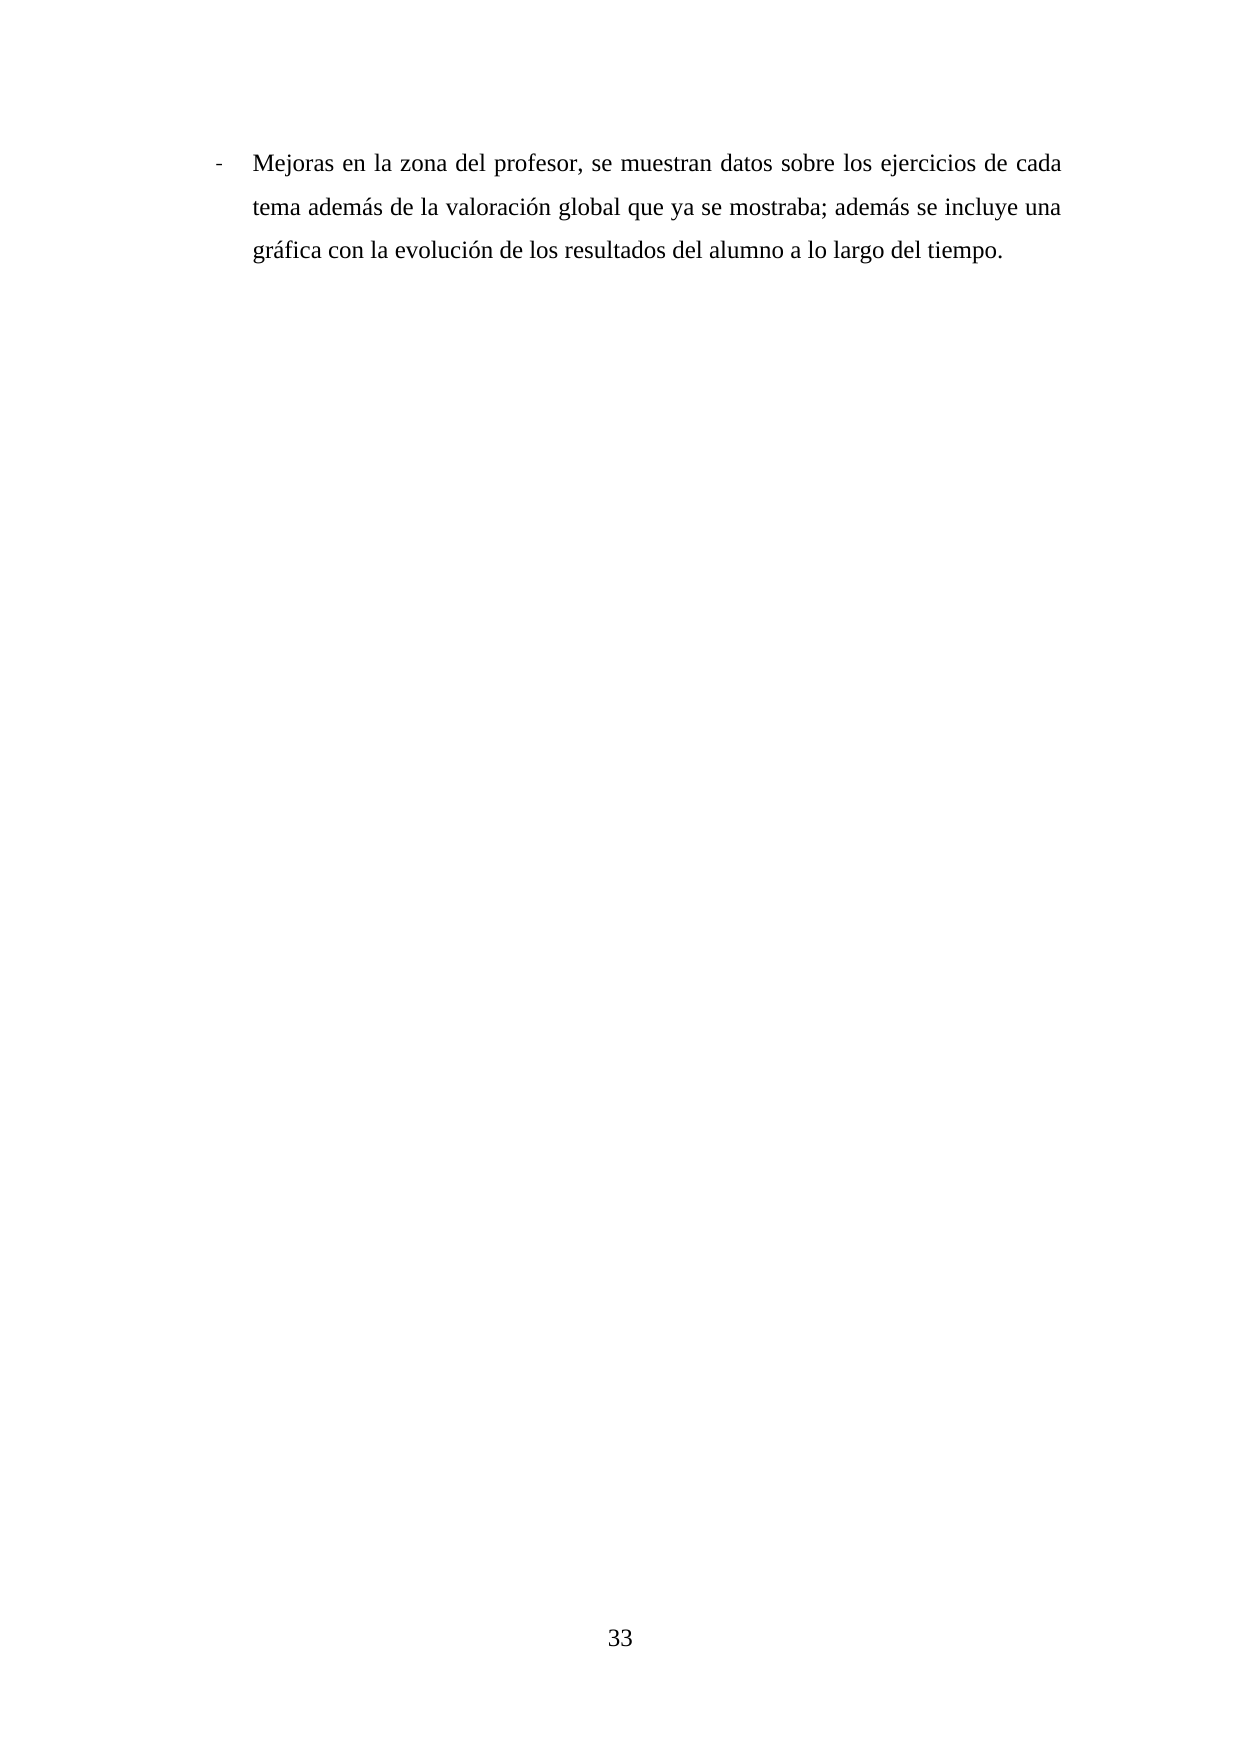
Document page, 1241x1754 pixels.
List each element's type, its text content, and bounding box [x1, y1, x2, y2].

list Mejoras en la zona del profesor, se muestran datos sobre los ejercicios de cada tema además de la valoración global que ya se mostraba; además se incluye una gráfica con la evolución de los resultados del alumno a lo largo del tiempo. [215, 148, 1063, 263]
